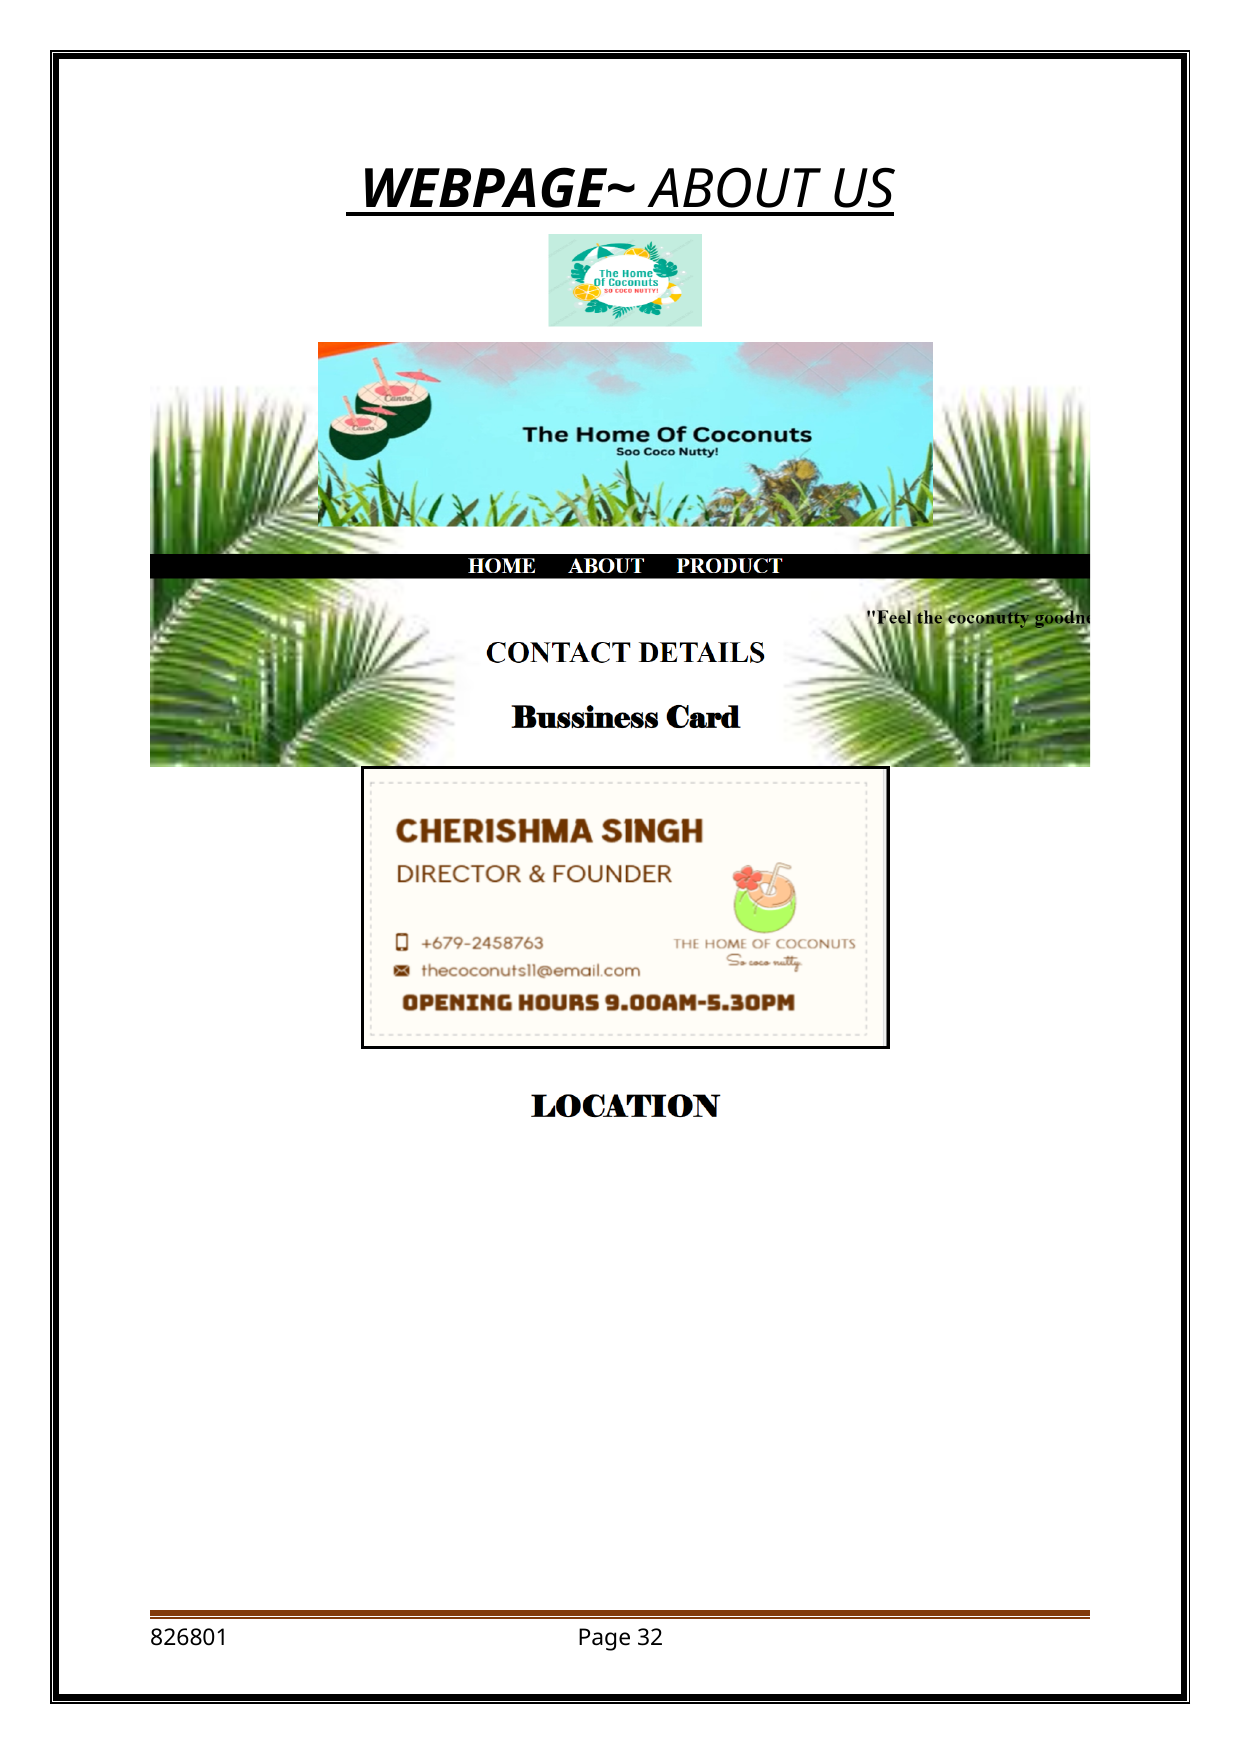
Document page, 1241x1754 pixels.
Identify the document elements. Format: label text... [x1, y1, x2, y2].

subtitle WEBPAGE~ ABOUT US [150, 150, 1090, 224]
picture [150, 234, 1091, 1476]
